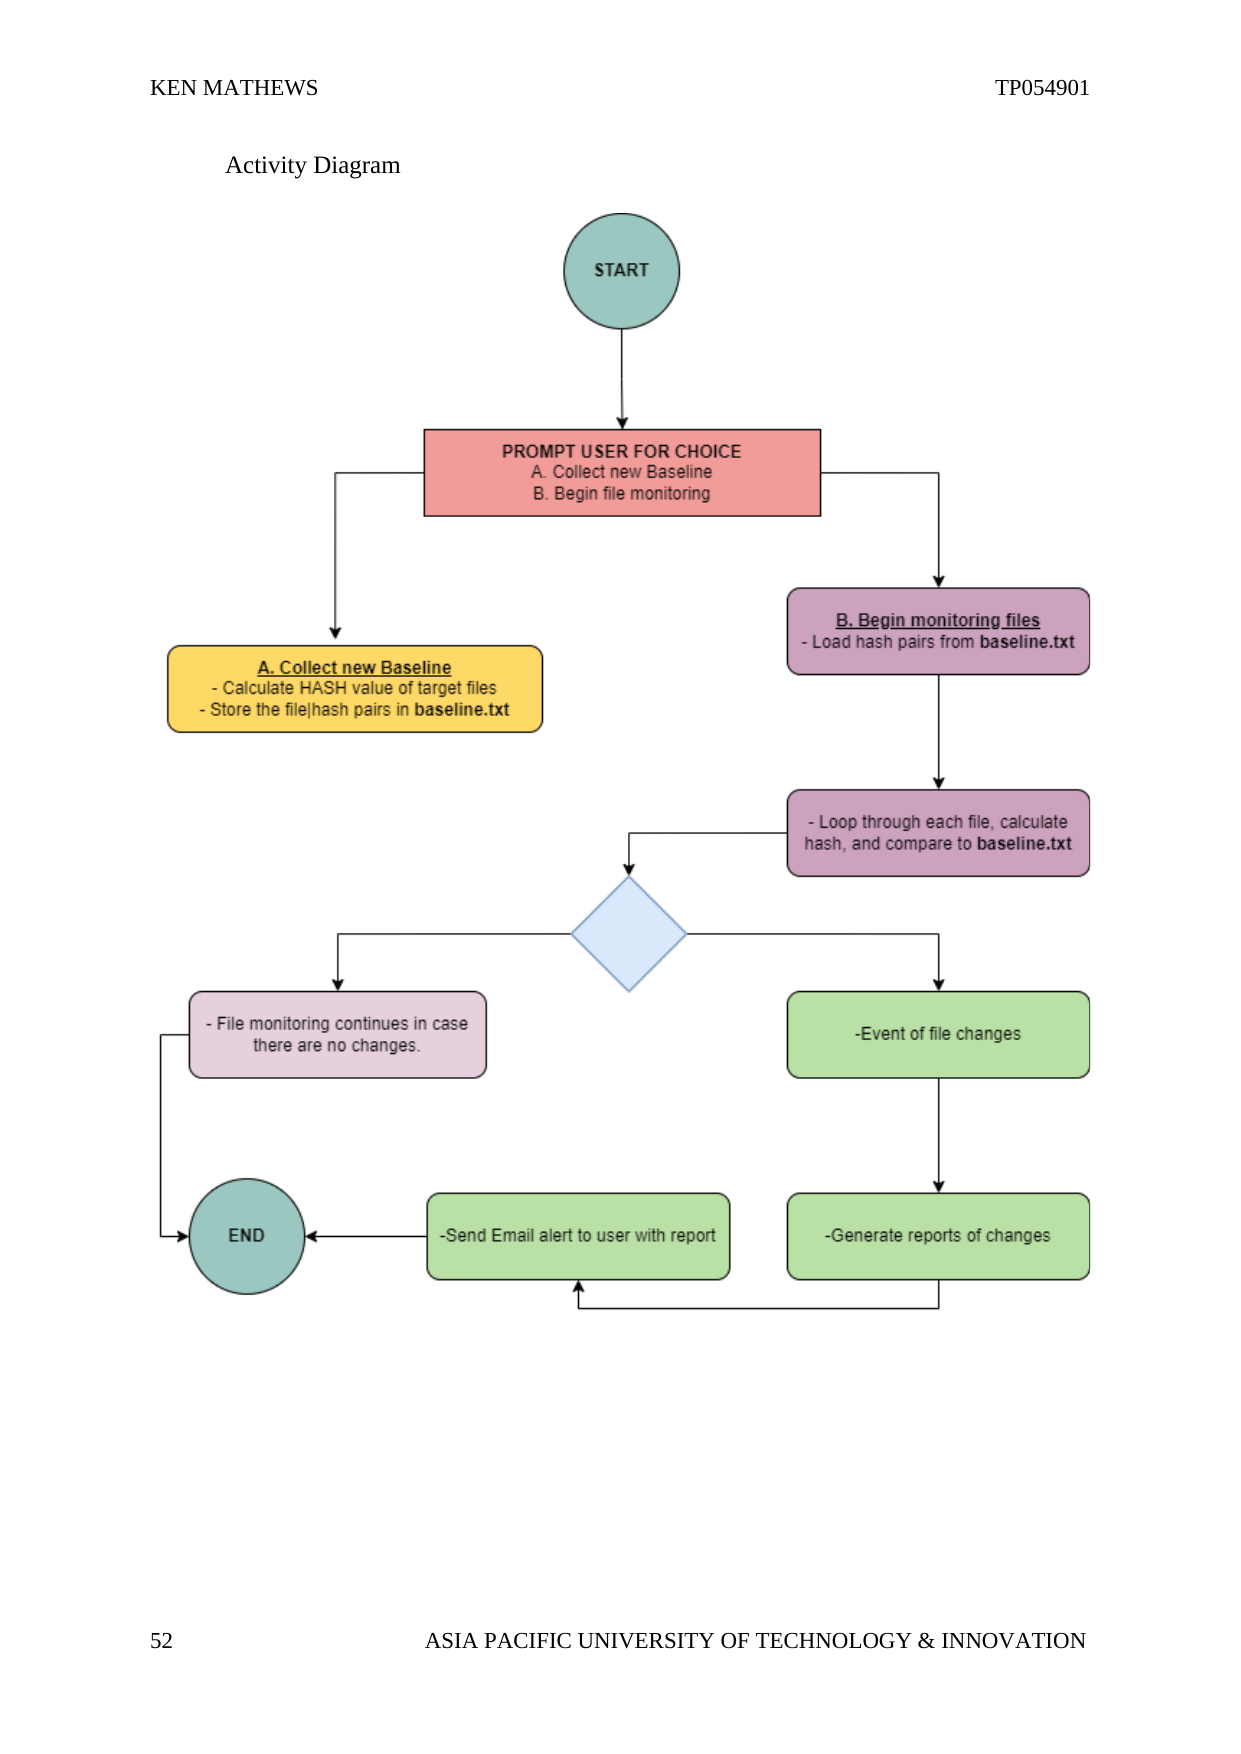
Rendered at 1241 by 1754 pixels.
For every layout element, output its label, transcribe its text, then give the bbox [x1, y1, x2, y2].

list Activity Diagram [225, 150, 1090, 179]
picture [150, 213, 1091, 1321]
